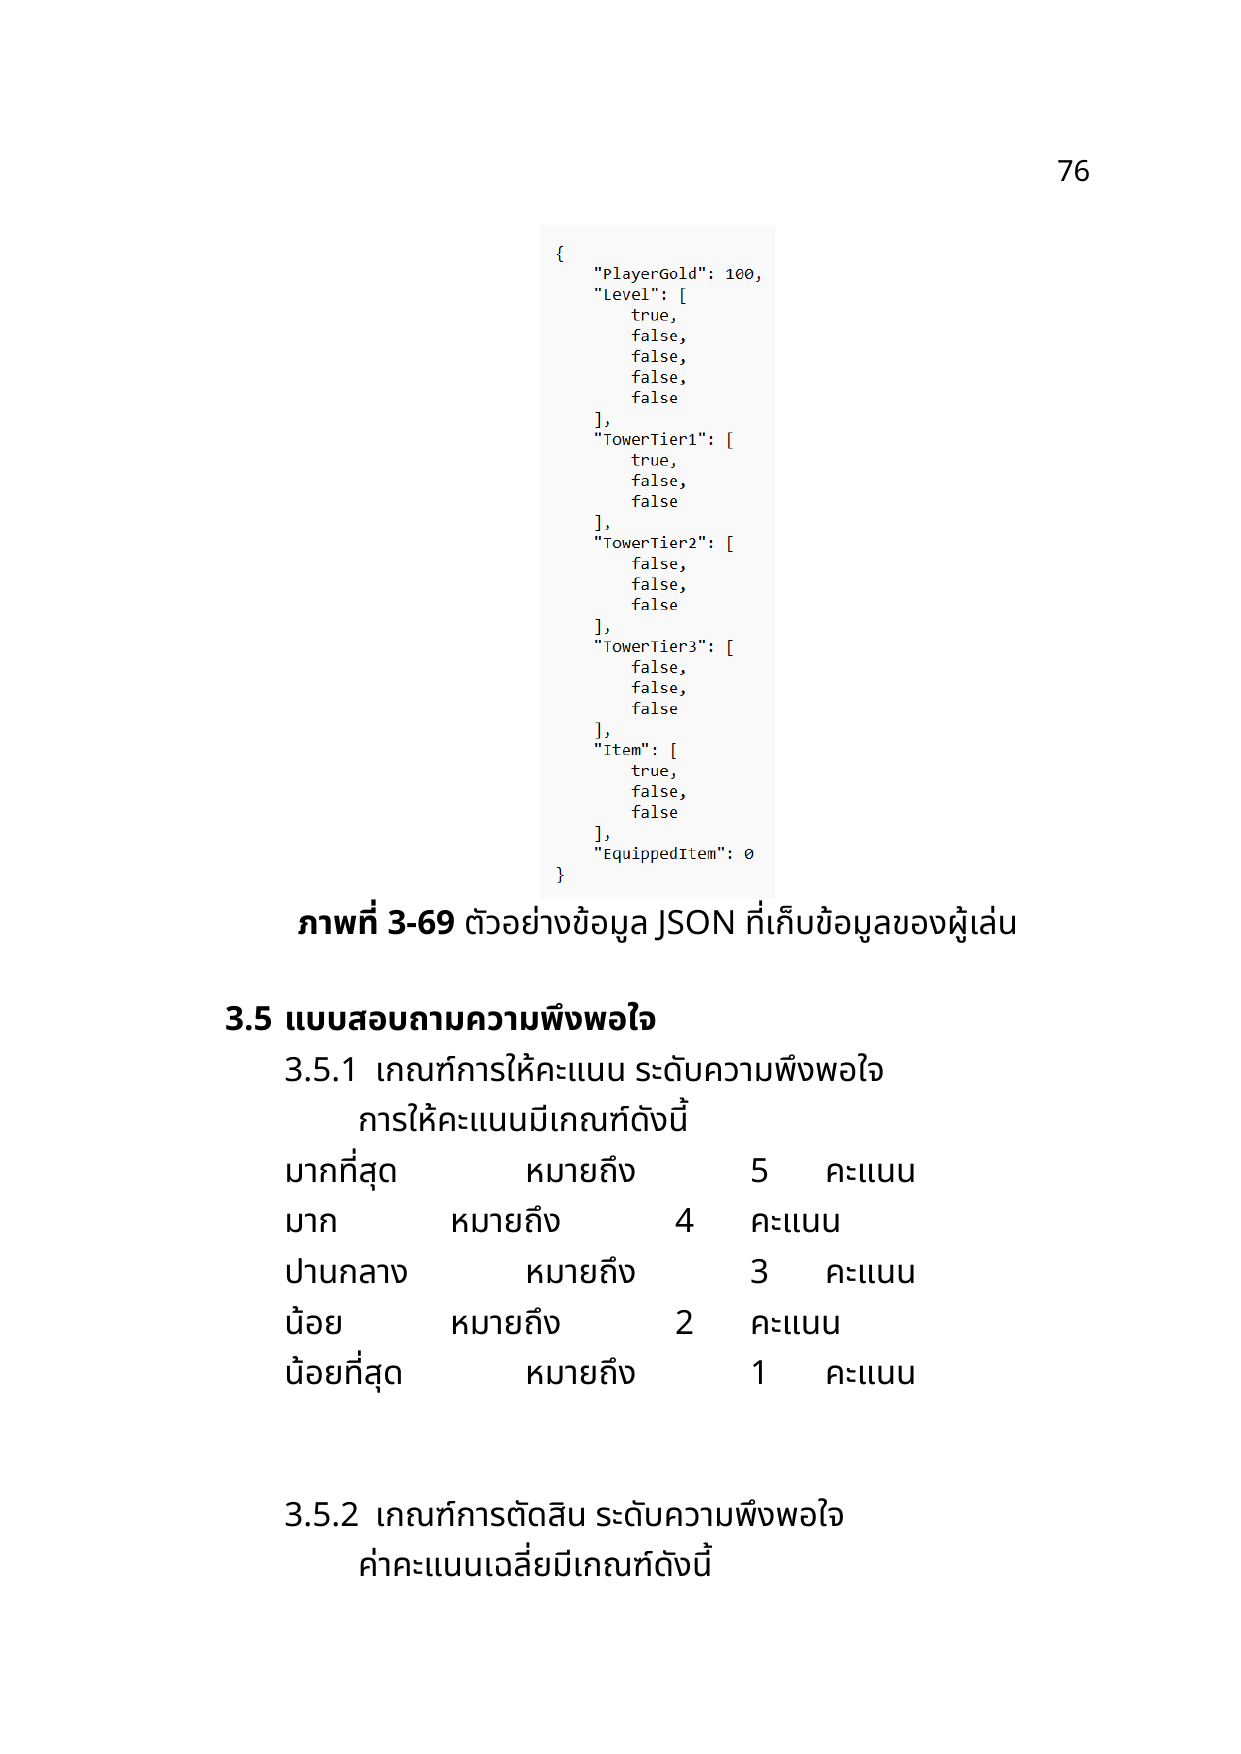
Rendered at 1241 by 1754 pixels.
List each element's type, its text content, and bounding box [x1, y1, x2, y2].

text ภาพที่ 3-69 ตัวอย่างข้อมูล JSON ที่เก็บข้อมูลของผู้เล่น [225, 899, 1090, 949]
subtitle 3.5.2 เกณฑ์การตัดสิน ระดับความพึงพอใจ [225, 1491, 1090, 1541]
text มาก หมายถึง 4 คะแนน [225, 1197, 1090, 1248]
subtitle 3.5.1 เกณฑ์การให้คะแนน ระดับความพึงพอใจ [225, 1046, 1090, 1096]
subtitle 3.5 แบบสอบถามความพึงพอใจ [225, 995, 1090, 1046]
text น้อยที่สุด หมายถึง 1 คะแนน [225, 1349, 1090, 1400]
text ปานกลาง หมายถึง 3 คะแนน [225, 1248, 1090, 1298]
text มากที่สุด หมายถึง 5 คะแนน [225, 1147, 1090, 1197]
text ค่าคะแนนเฉลี่ยมีเกณฑ์ดังนี้ [225, 1541, 1090, 1592]
text น้อย หมายถึง 2 คะแนน [225, 1298, 1090, 1349]
text การให้คะแนนมีเกณฑ์ดังนี้ [225, 1096, 1090, 1147]
picture [540, 225, 775, 899]
